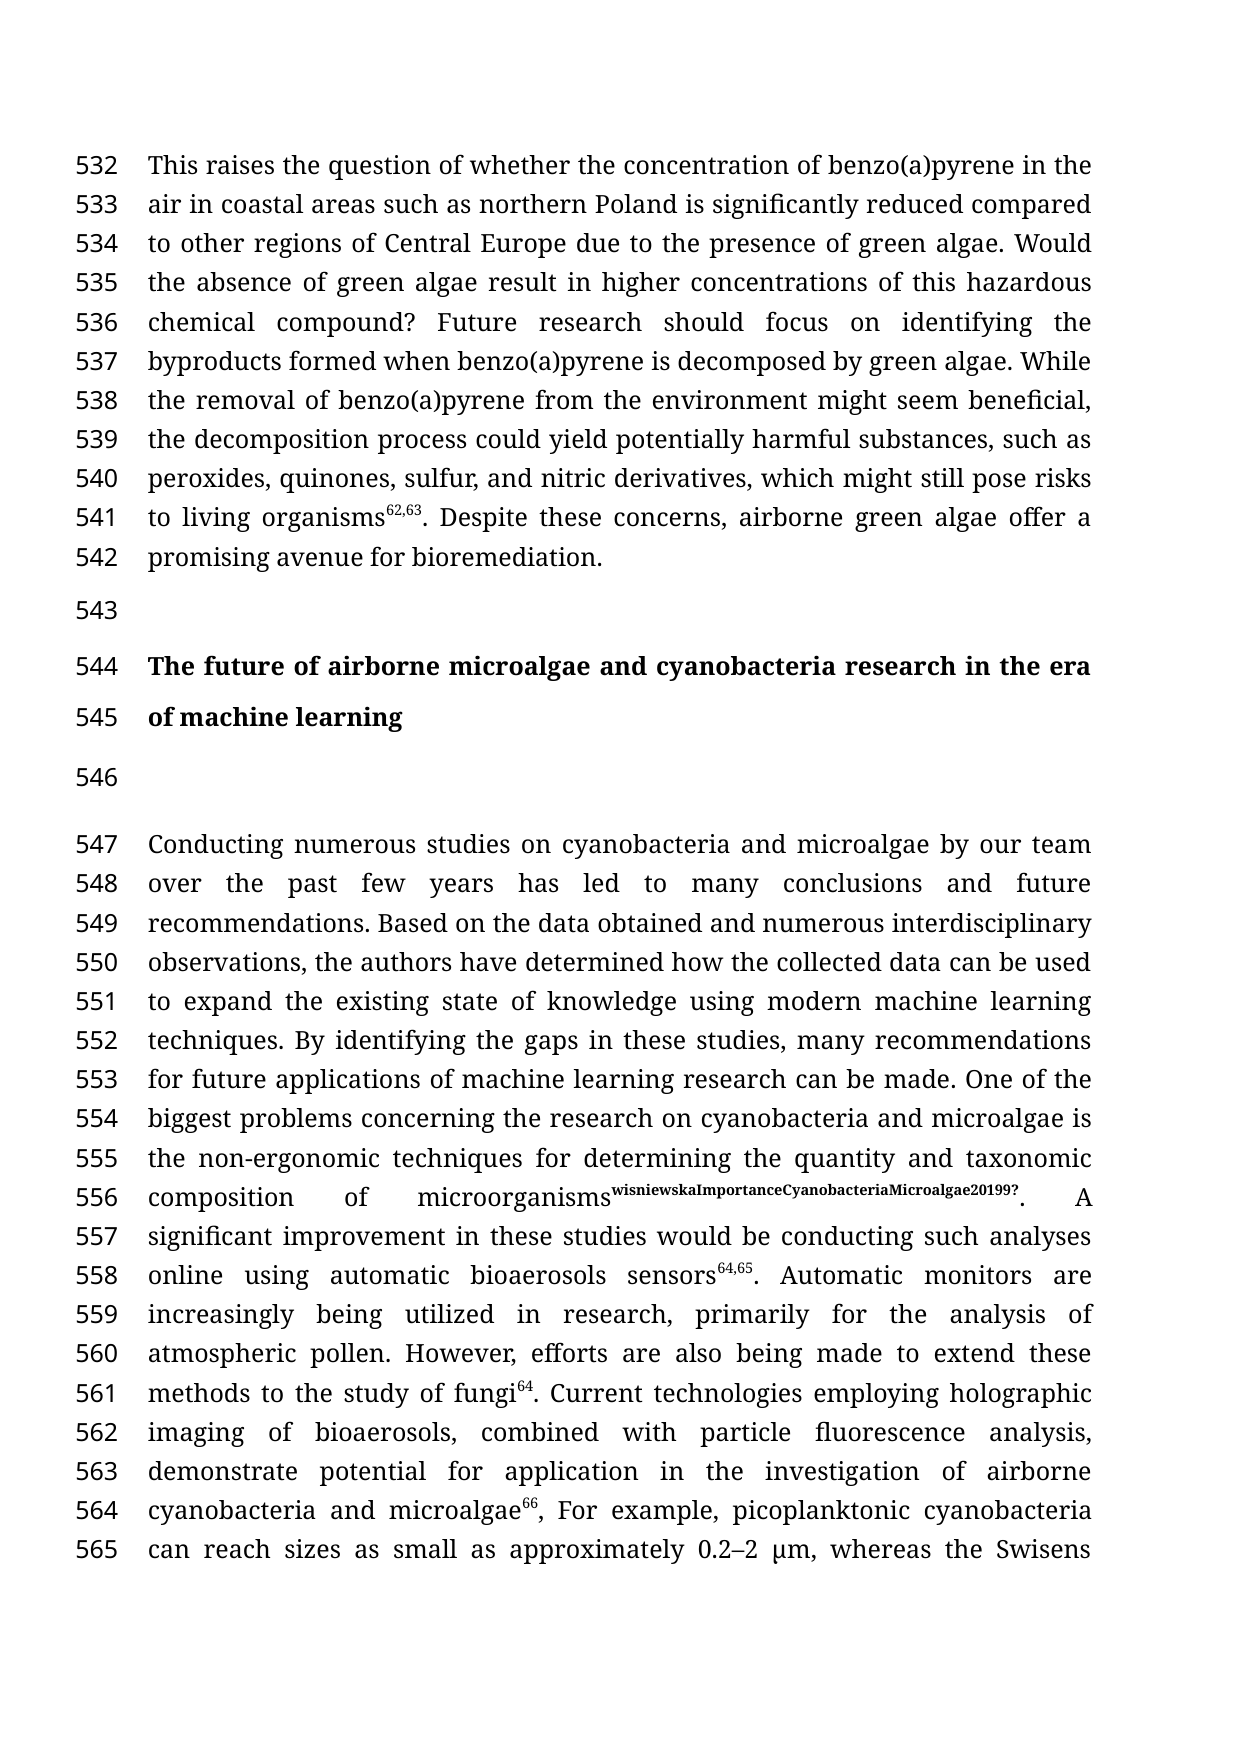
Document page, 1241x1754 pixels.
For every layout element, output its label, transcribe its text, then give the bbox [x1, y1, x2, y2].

subtitle The future of airborne microalgae and cyanobacteria research in the era of machine learning [148, 649, 1093, 734]
text This raises the question of whether the concentration of benzo(a)pyrene in the air in coastal areas such as northern Poland is significantly reduced compared to other regions of Central Europe due to the presence of green algae. Would the absence of green algae result in higher concentrations of this hazardous chemical compound? Future research should focus on identifying the byproducts formed when benzo(a)pyrene is decomposed by green algae. While the removal of benzo(a)pyrene from the environment might seem beneficial, the decomposition process could yield potentially harmful substances, such as peroxides, quinones, sulfur, and nitric derivatives, which might still pose risks to living organisms62,63. Despite these concerns, airborne green algae offer a promising avenue for bioremediation. [148, 148, 1093, 573]
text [148, 827, 1093, 1566]
